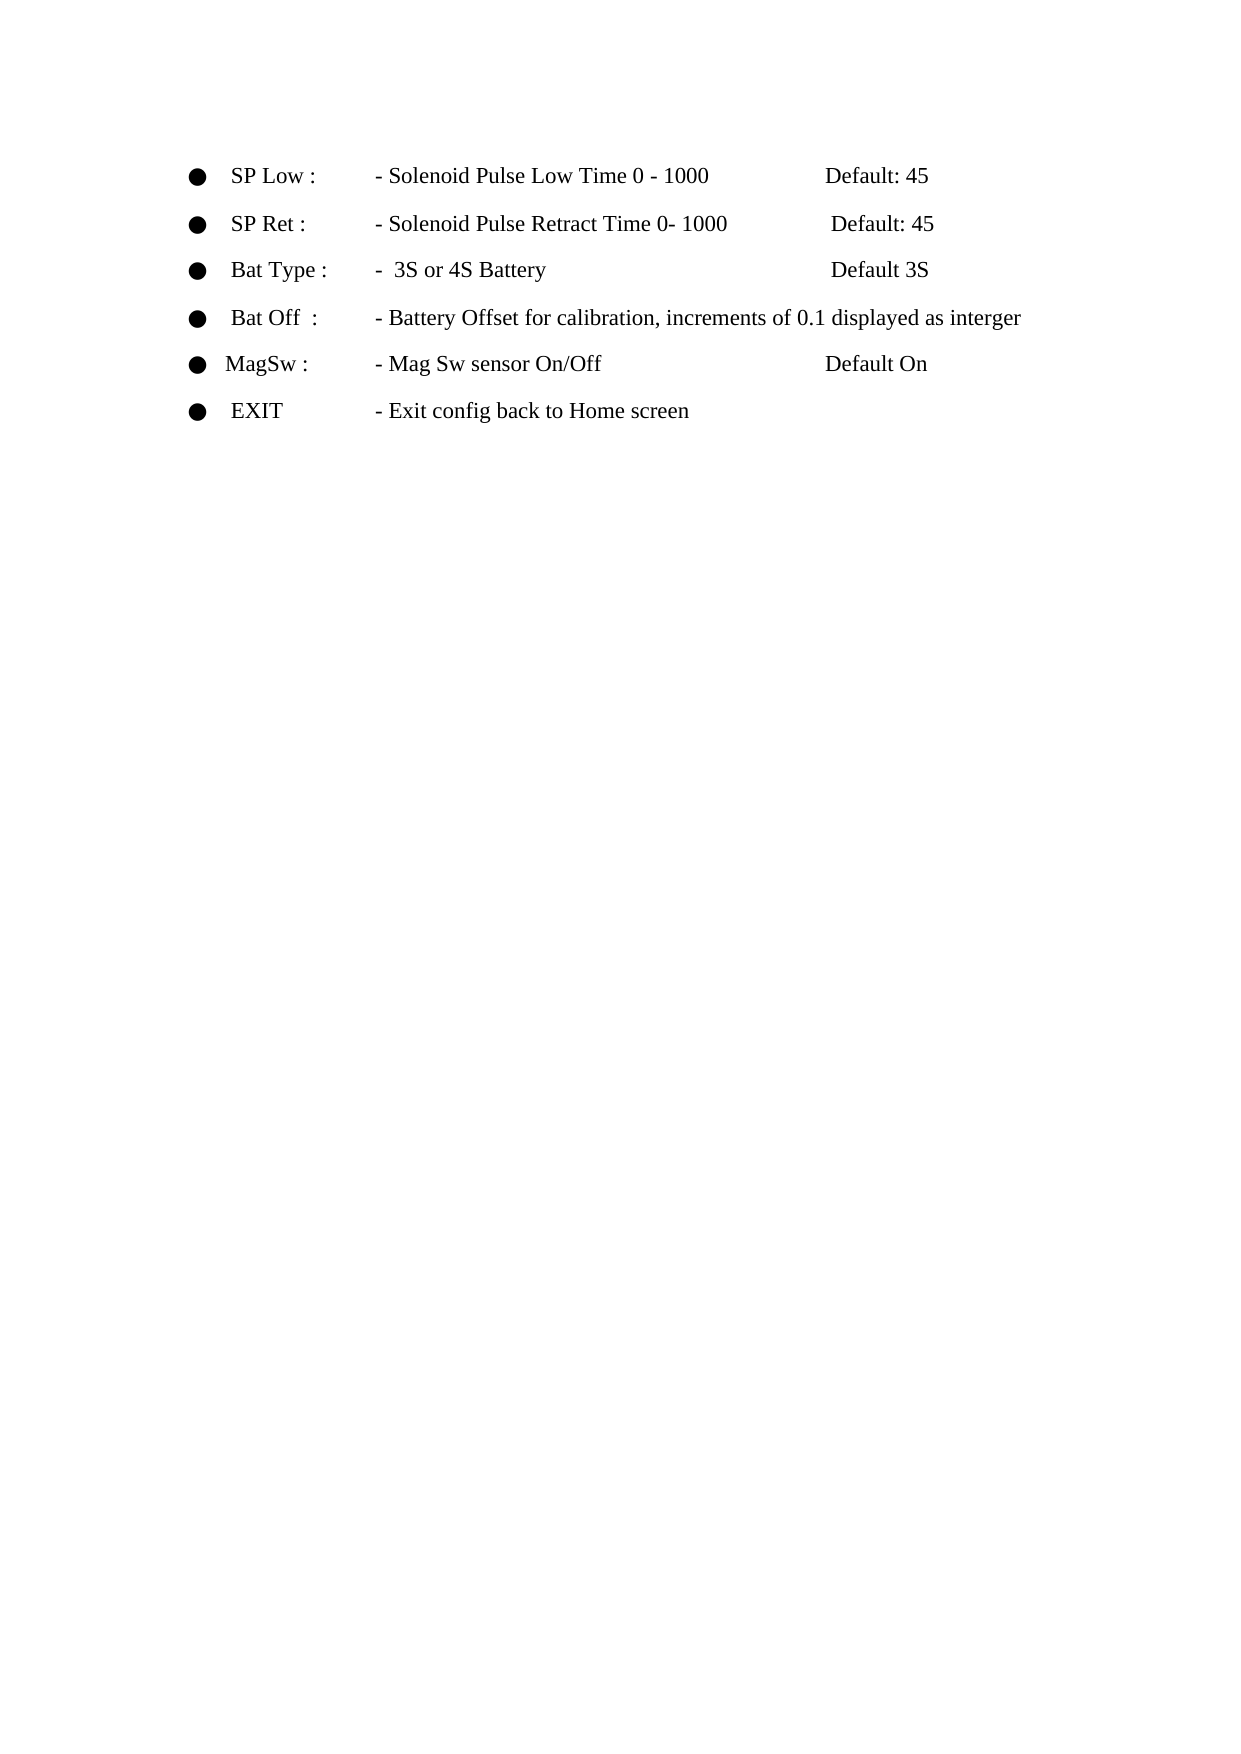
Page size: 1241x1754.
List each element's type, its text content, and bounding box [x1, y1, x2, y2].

list MagSw : - Mag Sw sensor On/Off Default On [187, 338, 1090, 385]
list SP Low : - Solenoid Pulse Low Time 0 - 1000 Default: 45 [187, 150, 1090, 197]
list SP Ret : - Solenoid Pulse Retract Time 0- 1000 Default: 45 [187, 197, 1090, 244]
list Bat Off : - Battery Offset for calibration, increments of 0.1 displayed as interger [187, 291, 1090, 338]
list EXIT - Exit config back to Home screen [187, 385, 1090, 432]
list Bat Type : - 3S or 4S Battery Default 3S [187, 244, 1090, 291]
